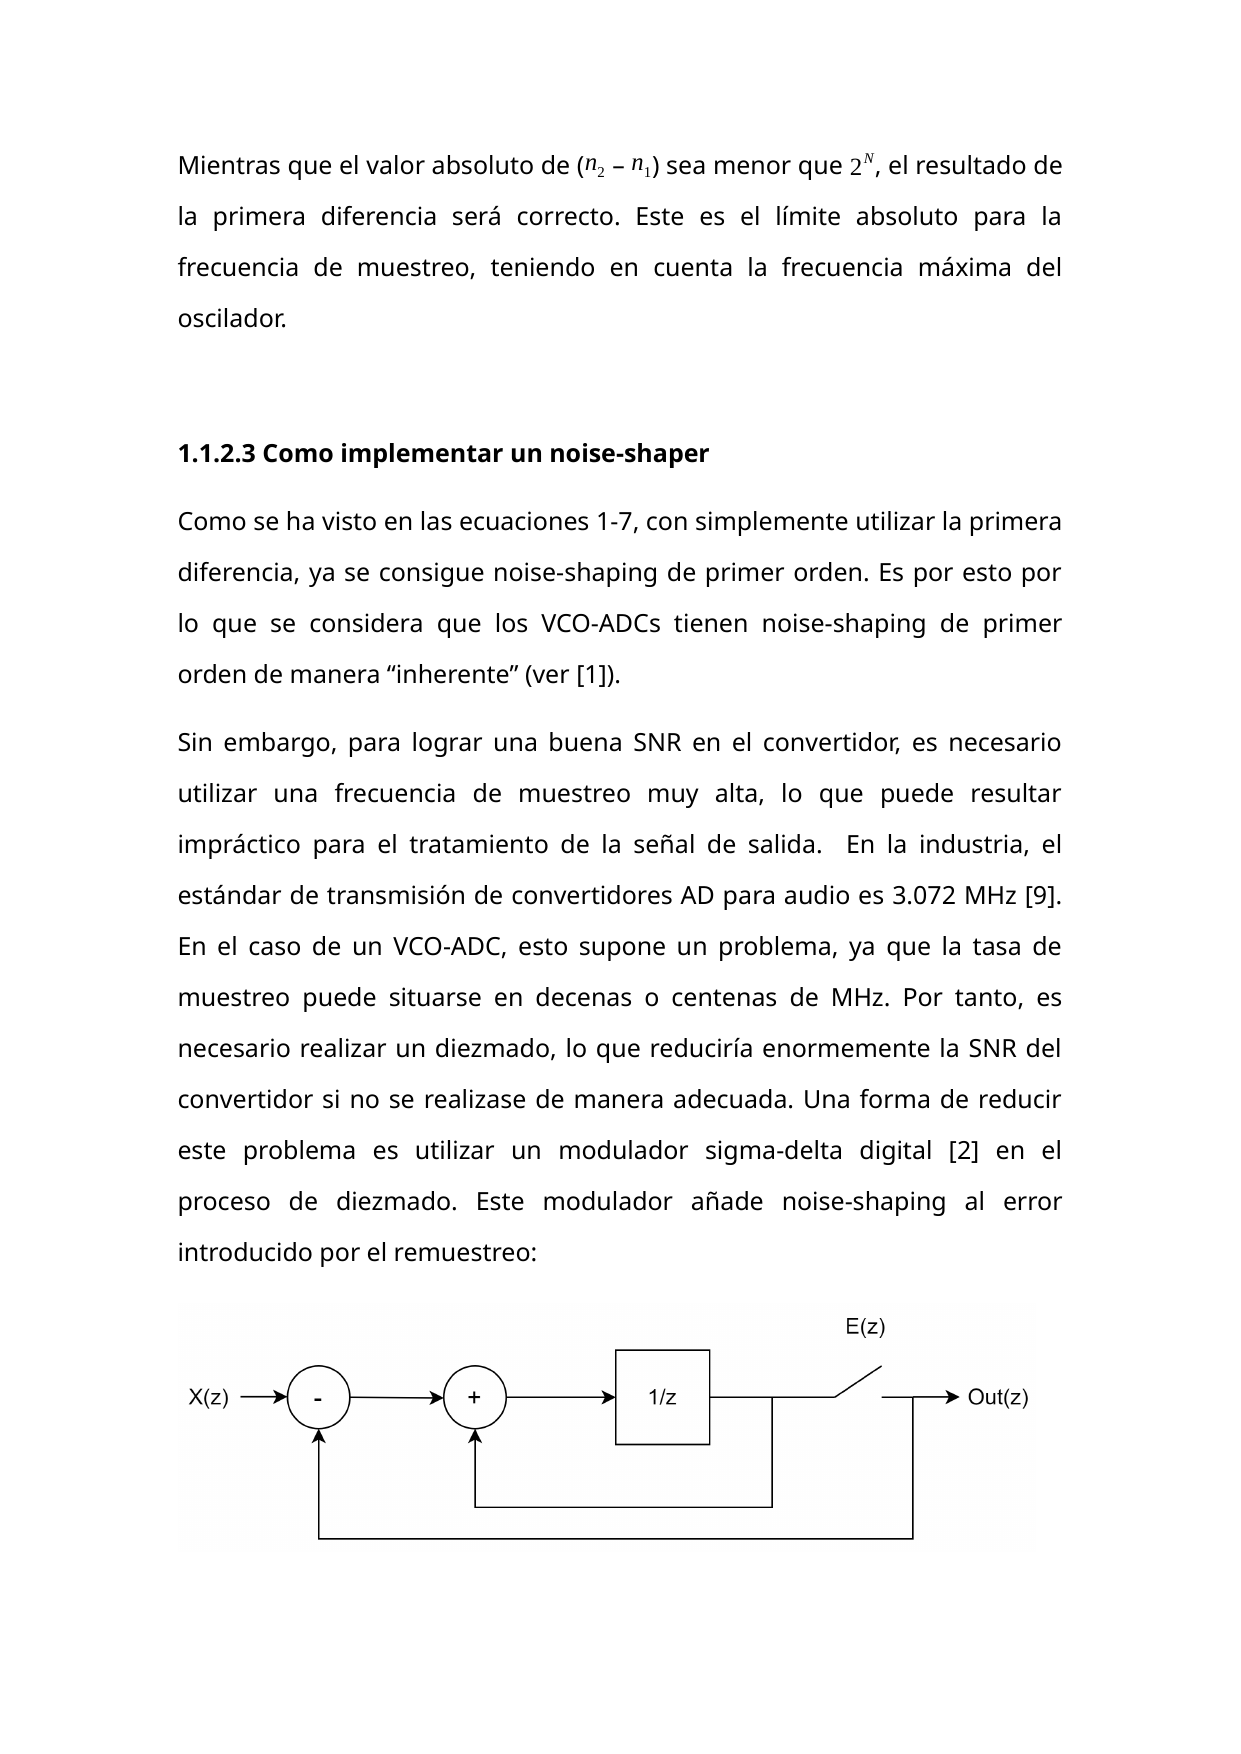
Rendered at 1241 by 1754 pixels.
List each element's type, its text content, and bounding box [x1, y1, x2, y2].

text Mientras que el valor absoluto de ( – ) sea menor que , el resultado de la primera diferencia será correcto. Este es el límite absoluto para la frecuencia de muestreo, teniendo en cuenta la frecuencia máxima del oscilador. [177, 148, 1063, 335]
picture [177, 1302, 1037, 1552]
text Como se ha visto en las ecuaciones 1-7, con simplemente utilizar la primera diferencia, ya se consigue noise-shaping de primer orden. Es por esto por lo que se considera que los VCO-ADCs tienen noise-shaping de primer orden de manera “inherente” (ver [1]). [177, 504, 1063, 691]
text Sin embargo, para lograr una buena SNR en el convertidor, es necesario utilizar una frecuencia de muestreo muy alta, lo que puede resultar impráctico para el tratamiento de la señal de salida. En la industria, el estándar de transmisión de convertidores AD para audio es 3.072 MHz [9]. En el caso de un VCO-ADC, esto supone un problema, ya que la tasa de muestreo puede situarse en decenas o centenas de MHz. Por tanto, es necesario realizar un diezmado, lo que reduciría enormemente la SNR del convertidor si no se realizase de manera adecuada. Una forma de reducir este problema es utilizar un modulador sigma-delta digital [2] en el proceso de diezmado. Este modulador añade noise-shaping al error introducido por el remuestreo: [177, 725, 1063, 1269]
subtitle 1.1.2.3 Como implementar un noise-shaper [177, 436, 1063, 470]
